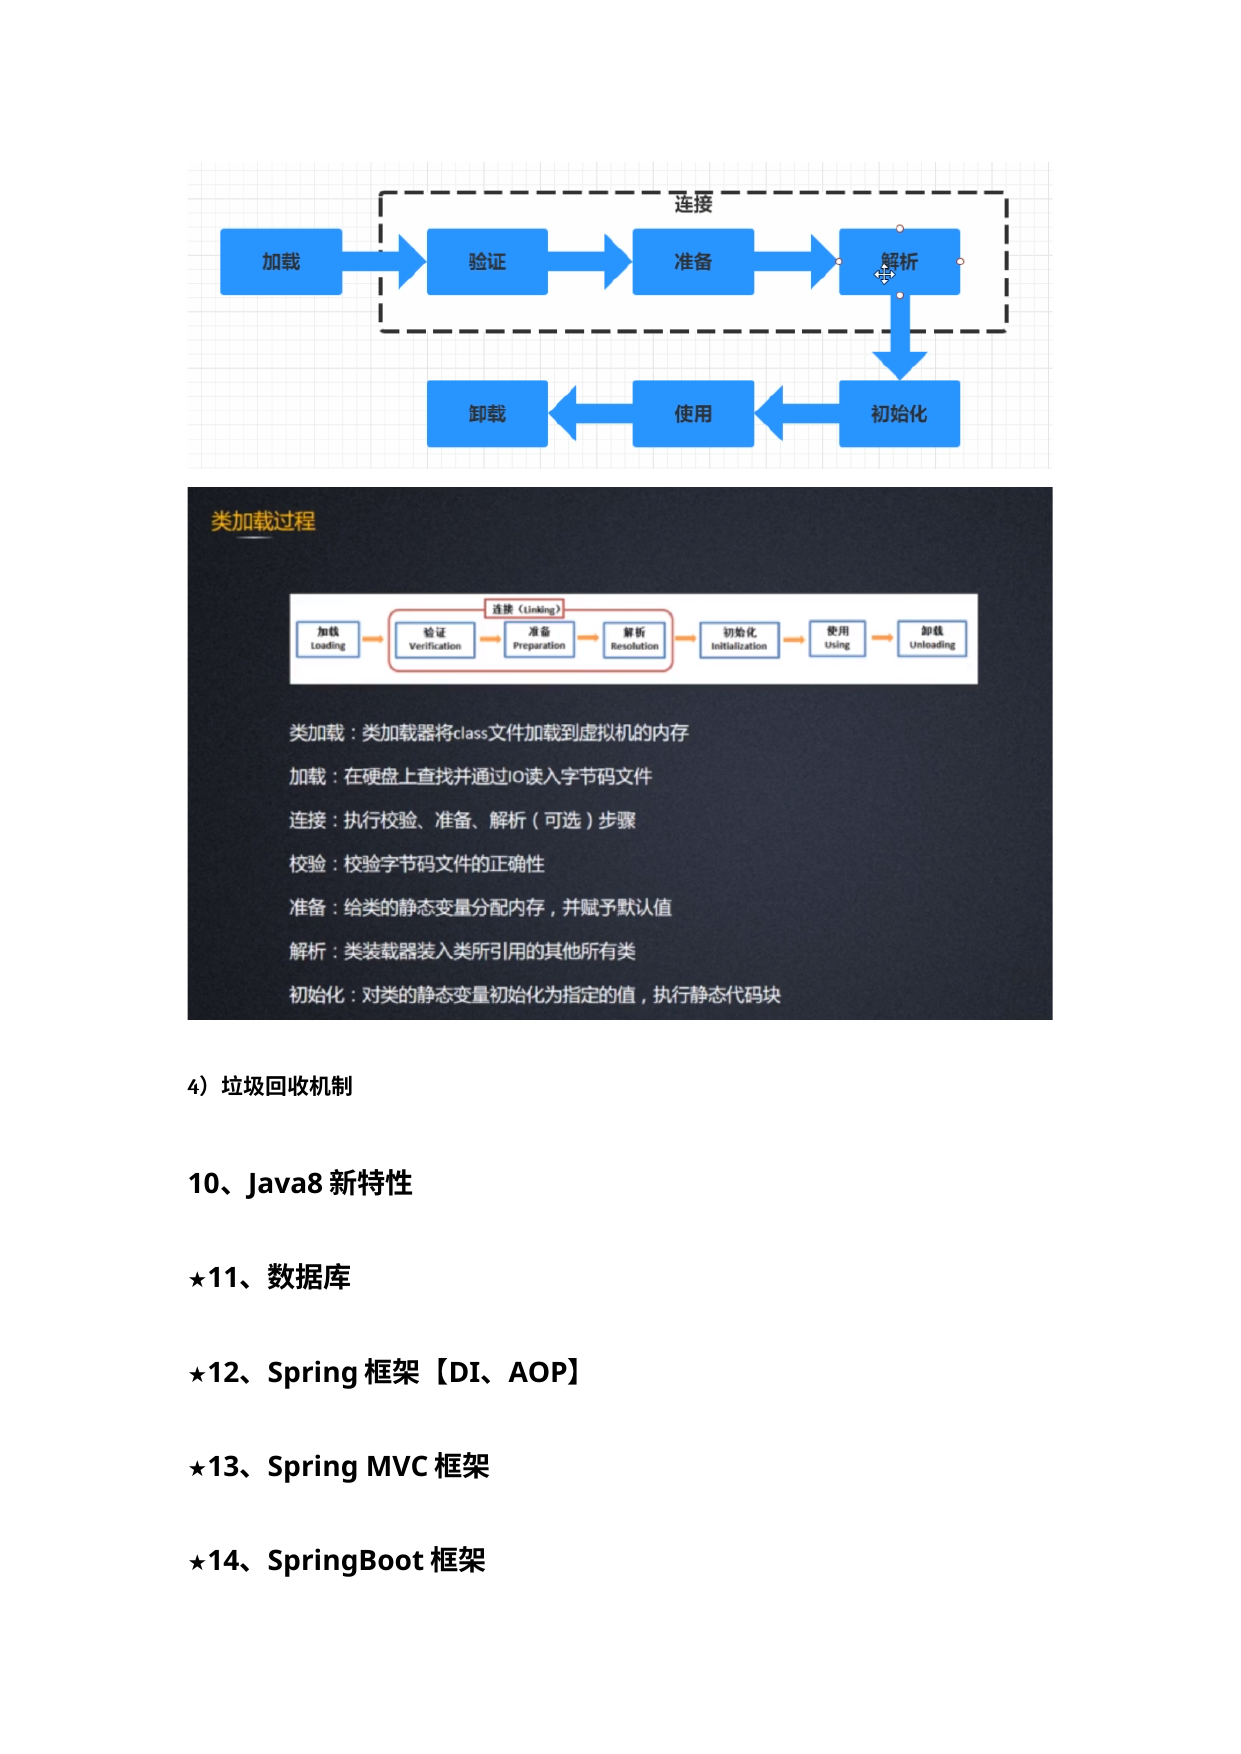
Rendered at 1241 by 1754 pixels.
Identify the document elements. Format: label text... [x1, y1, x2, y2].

subtitle 4）垃圾回收机制 [187, 1069, 1053, 1101]
subtitle 10、Java8新特性 [187, 1149, 1053, 1214]
picture [187, 162, 1053, 469]
picture [187, 487, 1053, 1020]
subtitle ★11、数据库 [187, 1243, 1053, 1308]
subtitle ★13、Spring MVC框架 [187, 1432, 1053, 1497]
subtitle ★12、Spring框架【DI、AOP】 [187, 1337, 1053, 1402]
subtitle ★14、SpringBoot框架 [187, 1526, 1053, 1591]
